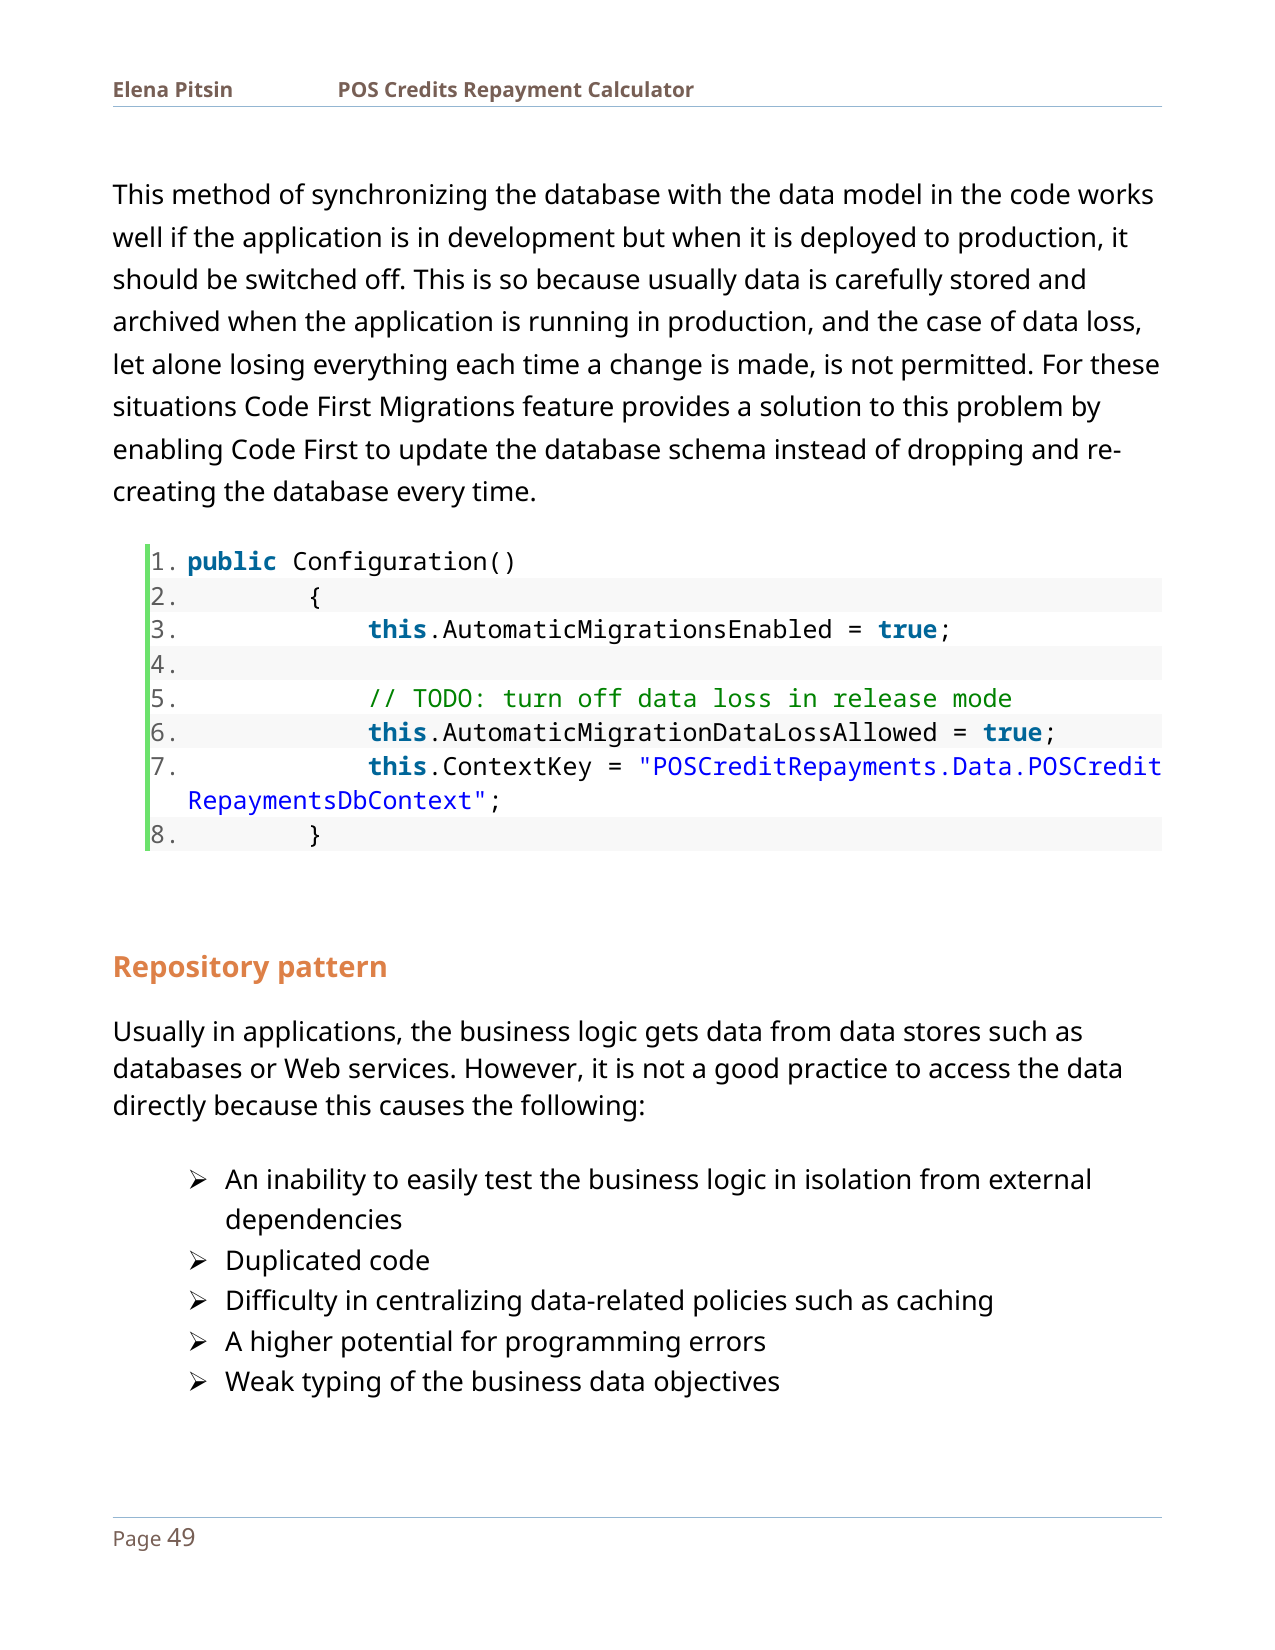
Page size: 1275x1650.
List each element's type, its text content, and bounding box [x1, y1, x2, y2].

list Difficulty in centralizing data-related policies such as caching [187, 1282, 1162, 1319]
list this.AutomaticMigrationDataLossAllowed = true; [150, 714, 1162, 748]
list Weak typing of the business data objectives [187, 1363, 1162, 1400]
list public Configuration() [150, 544, 1162, 578]
list this.ContextKey = "POSCreditRepayments.Data.POSCreditRepaymentsDbContext"; [150, 748, 1162, 817]
list A higher potential for programming errors [187, 1322, 1162, 1359]
text This method of synchronizing the database with the data model in the code works well if the application is in development but when it is deployed to production, it should be switched off. This is so because usually data is carefully stored and archived when the application is running in production, and the case of data loss, let alone losing everything each time a change is made, is not permitted. For these situations Code First Migrations feature provides a solution to this problem by enabling Code First to update the database schema instead of dropping and re-creating the database every time. [112, 176, 1162, 509]
list // TODO: turn off data loss in release mode [150, 680, 1162, 714]
text Usually in applications, the business logic gets data from data stores such as databases or Web services. However, it is not a good practice to access the data directly because this causes the following: [112, 1013, 1162, 1123]
list } [150, 817, 1162, 851]
text Repository pattern [112, 946, 1162, 986]
list Duplicated code [187, 1241, 1162, 1278]
list this.AutomaticMigrationsEnabled = true; [150, 612, 1162, 646]
list { [150, 578, 1162, 612]
list An inability to easily test the business logic in isolation from external dependencies [187, 1160, 1162, 1238]
